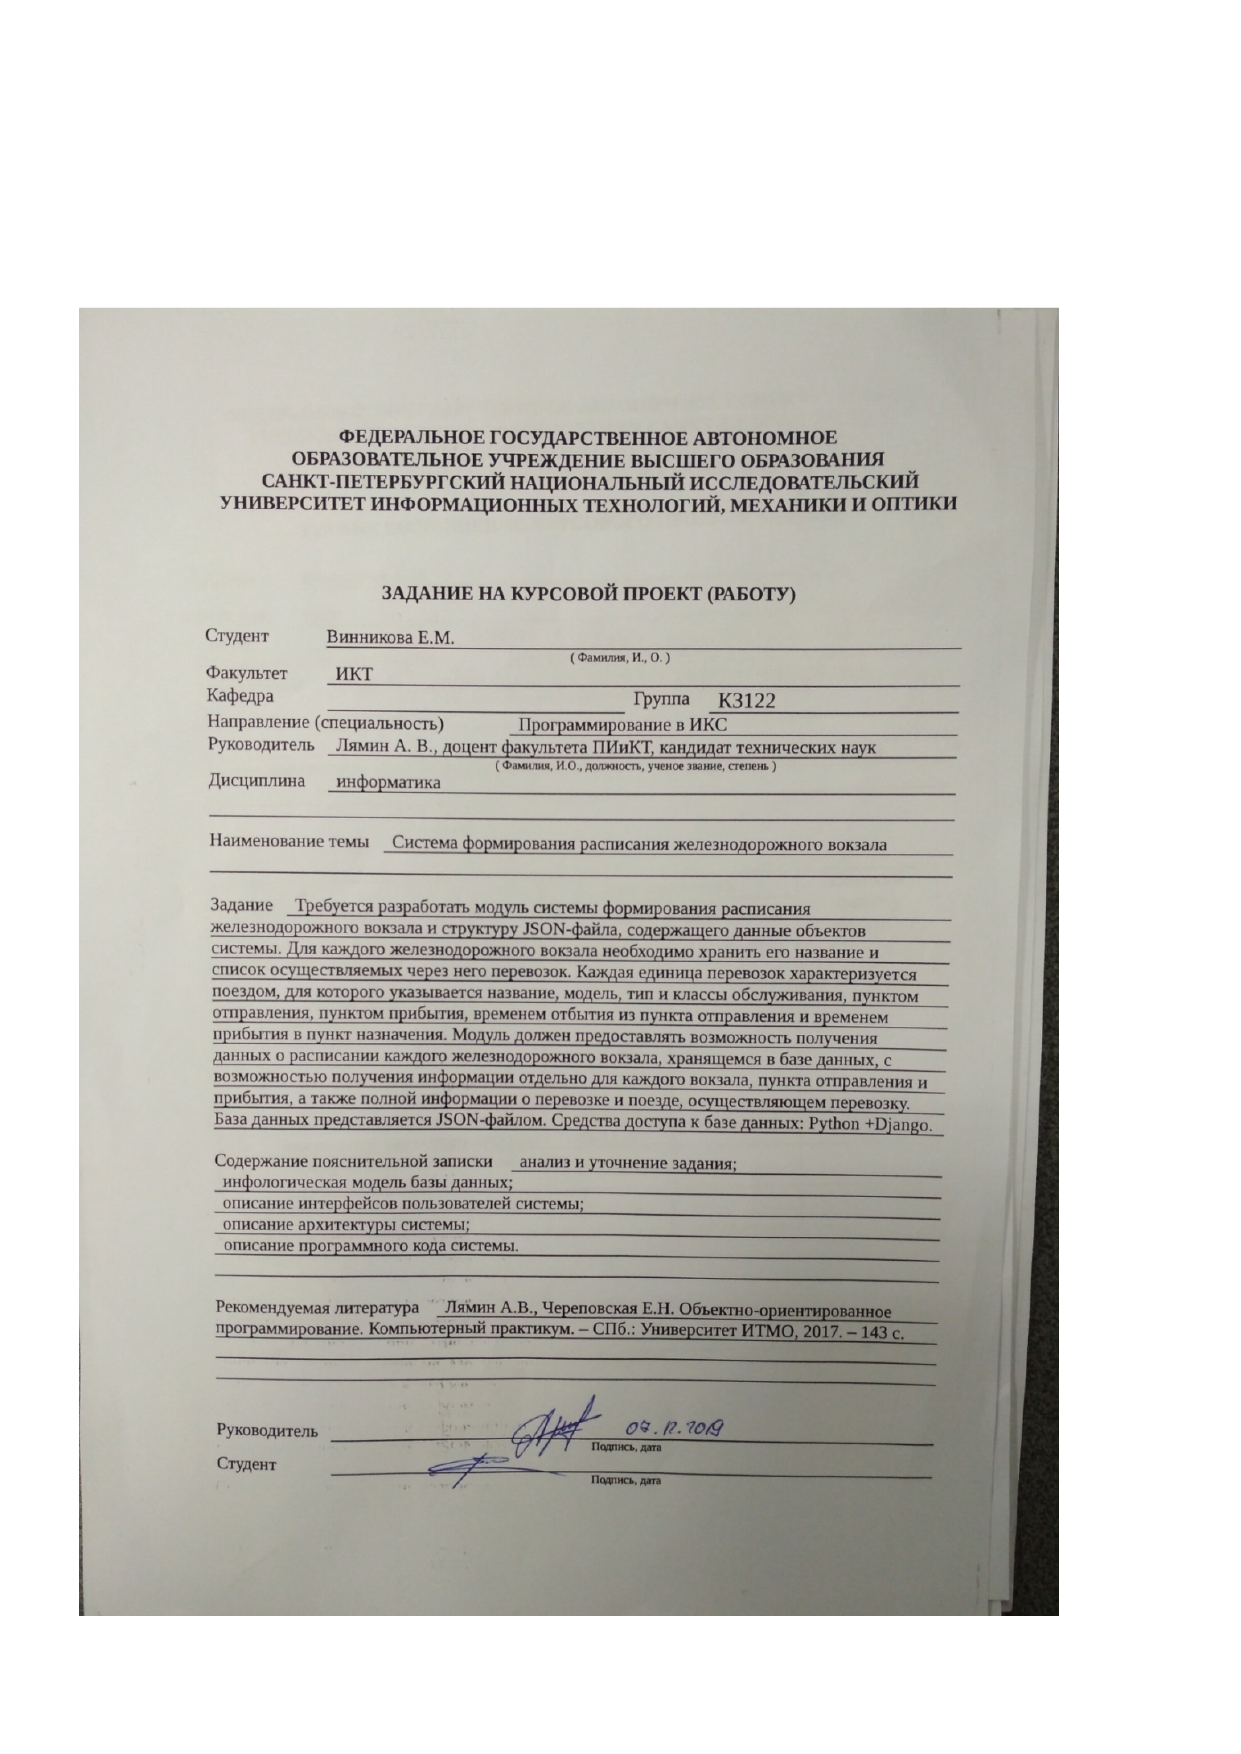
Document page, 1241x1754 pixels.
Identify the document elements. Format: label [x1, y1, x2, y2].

picture [80, 309, 1059, 1614]
